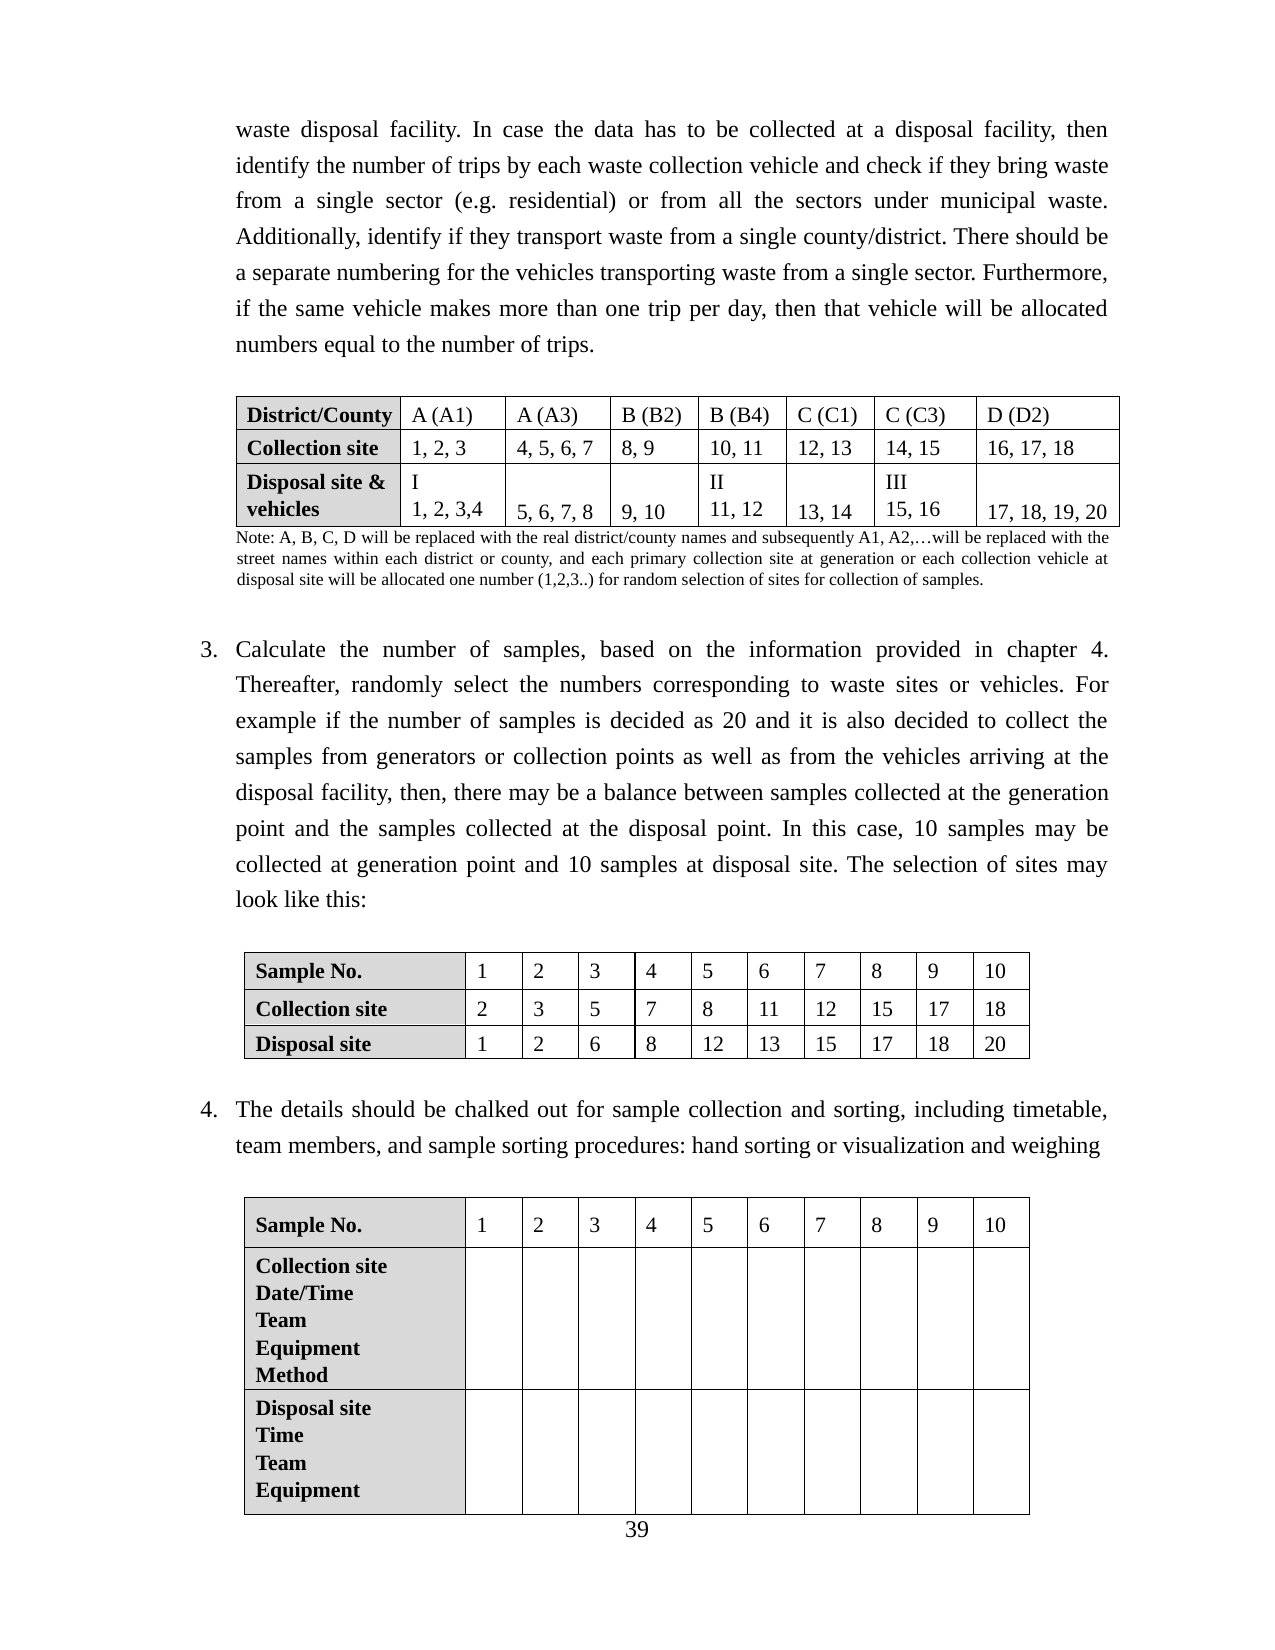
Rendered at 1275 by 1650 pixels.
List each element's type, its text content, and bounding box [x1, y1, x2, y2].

table_cell 1, 2, 3 [401, 430, 505, 463]
table_header 10 [974, 953, 1029, 989]
table_cell I 1, 2, 3,4 [401, 464, 505, 526]
table_cell [636, 1248, 691, 1389]
table_header 8 [861, 1198, 917, 1247]
table_cell 10, 11 [699, 430, 786, 463]
table_cell 20 [974, 1026, 1029, 1058]
table_cell 12 [692, 1026, 747, 1058]
table_header Sample No. [245, 953, 465, 989]
table_cell 8 [636, 1026, 691, 1058]
table_header 6 [748, 1198, 804, 1247]
table_header C (C3) [875, 397, 976, 429]
table_cell [861, 1248, 917, 1389]
table_cell Collection site [245, 990, 465, 1024]
table_cell III 15, 16 [875, 464, 976, 526]
table_header B (B2) [611, 397, 698, 429]
table_cell 6 [579, 1026, 634, 1058]
list The details should be chalked out for sample collection and sorting, including timetable, team members, and sample sorting procedures: hand sorting or visualization and weighing [200, 1095, 1110, 1159]
table_header 10 [974, 1198, 1029, 1247]
table_cell 14, 15 [875, 430, 976, 463]
table_cell [748, 1390, 804, 1514]
table_cell II 11, 12 [699, 464, 786, 526]
table_cell [466, 1248, 522, 1389]
table_header 5 [692, 953, 747, 989]
table_cell [523, 1390, 578, 1514]
table_cell 8, 9 [611, 430, 698, 463]
table_cell 5 [579, 990, 634, 1024]
table_header 1 [466, 1198, 522, 1247]
table_cell [748, 1248, 804, 1389]
table_header 2 [523, 953, 578, 989]
table_cell 8 [692, 990, 747, 1024]
table_cell [636, 1390, 691, 1514]
table_cell 11 [748, 990, 804, 1024]
table_cell Collection site Date/Time Team Equipment Method [245, 1248, 465, 1389]
table_cell [805, 1248, 860, 1389]
table_cell [918, 1390, 973, 1514]
table_cell Disposal site & vehicles [237, 464, 400, 526]
table_cell 15 [805, 1026, 860, 1058]
table_header 3 [579, 953, 634, 989]
table_header B (B4) [699, 397, 786, 429]
table_cell [692, 1390, 747, 1514]
table_cell 18 [974, 990, 1029, 1024]
table_cell Collection site [237, 430, 400, 463]
table_cell [579, 1248, 635, 1389]
table_header 4 [636, 953, 691, 989]
table_header 5 [692, 1198, 747, 1247]
table_header 3 [579, 1198, 635, 1247]
table_header 6 [748, 953, 804, 989]
table_header Sample No. [245, 1198, 465, 1247]
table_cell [245, 1390, 465, 1514]
table_cell [523, 1248, 578, 1389]
table_cell 12 [805, 990, 860, 1024]
table_cell [579, 1390, 635, 1514]
table_cell [692, 1248, 747, 1389]
table_cell 13 [748, 1026, 804, 1058]
table_cell [974, 1248, 1029, 1389]
table_cell [861, 1390, 917, 1514]
table_cell 9, 10 [611, 464, 698, 526]
table_cell 18 [917, 1026, 973, 1058]
table_cell 2 [523, 1026, 578, 1058]
table_cell 5, 6, 7, 8 [506, 464, 610, 526]
table_header District/County [237, 397, 400, 429]
table_cell 3 [523, 990, 578, 1024]
table_cell 17 [917, 990, 973, 1024]
table_header C (C1) [787, 397, 874, 429]
table_cell 12, 13 [787, 430, 874, 463]
table_header 9 [917, 953, 973, 989]
table_header 1 [466, 953, 522, 989]
table_cell [974, 1390, 1029, 1514]
table_cell 1 [466, 1026, 522, 1058]
table_cell 2 [466, 990, 522, 1024]
text Note: A, B, C, D will be replaced with the real district/county names and subsequently A1, A2,…will be replaced with the street names within each district or county, and each primary collection site at generation or each collection vehicle at disposal site will be allocated one number (1,2,3..) for random selection of sites for collection of samples. [236, 527, 1110, 589]
table_header A (A3) [506, 397, 610, 429]
table_cell [466, 1390, 522, 1514]
table_header 7 [805, 1198, 860, 1247]
table_cell 17, 18, 19, 20 [977, 464, 1119, 526]
table_cell [805, 1390, 860, 1514]
table_cell Disposal site [245, 1026, 465, 1058]
table_cell 16, 17, 18 [977, 430, 1119, 463]
table_cell 15 [861, 990, 916, 1024]
table_header 4 [636, 1198, 691, 1247]
table_header 2 [523, 1198, 578, 1247]
table_header 9 [918, 1198, 973, 1247]
table_header 8 [861, 953, 916, 989]
table_cell [918, 1248, 973, 1389]
list Calculate the number of samples, based on the information provided in chapter 4. Thereafter, randomly select the numbers corresponding to waste sites or vehicles. For example if the number of samples is decided as 20 and it is also decided to collect the samples from generators or collection points as well as from the vehicles arriving at the disposal facility, then, there may be a balance between samples collected at the generation point and the samples collected at the disposal point. In this case, 10 samples may be collected at generation point and 10 samples at disposal site. The selection of sites may look like this: [200, 635, 1110, 913]
table_header A (A1) [401, 397, 505, 429]
table_cell 4, 5, 6, 7 [506, 430, 610, 463]
table_cell 7 [636, 990, 691, 1024]
table_cell 13, 14 [787, 464, 874, 526]
table_cell 17 [861, 1026, 916, 1058]
table_header 7 [805, 953, 860, 989]
table_header D (D2) [977, 397, 1119, 429]
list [200, 115, 1110, 357]
